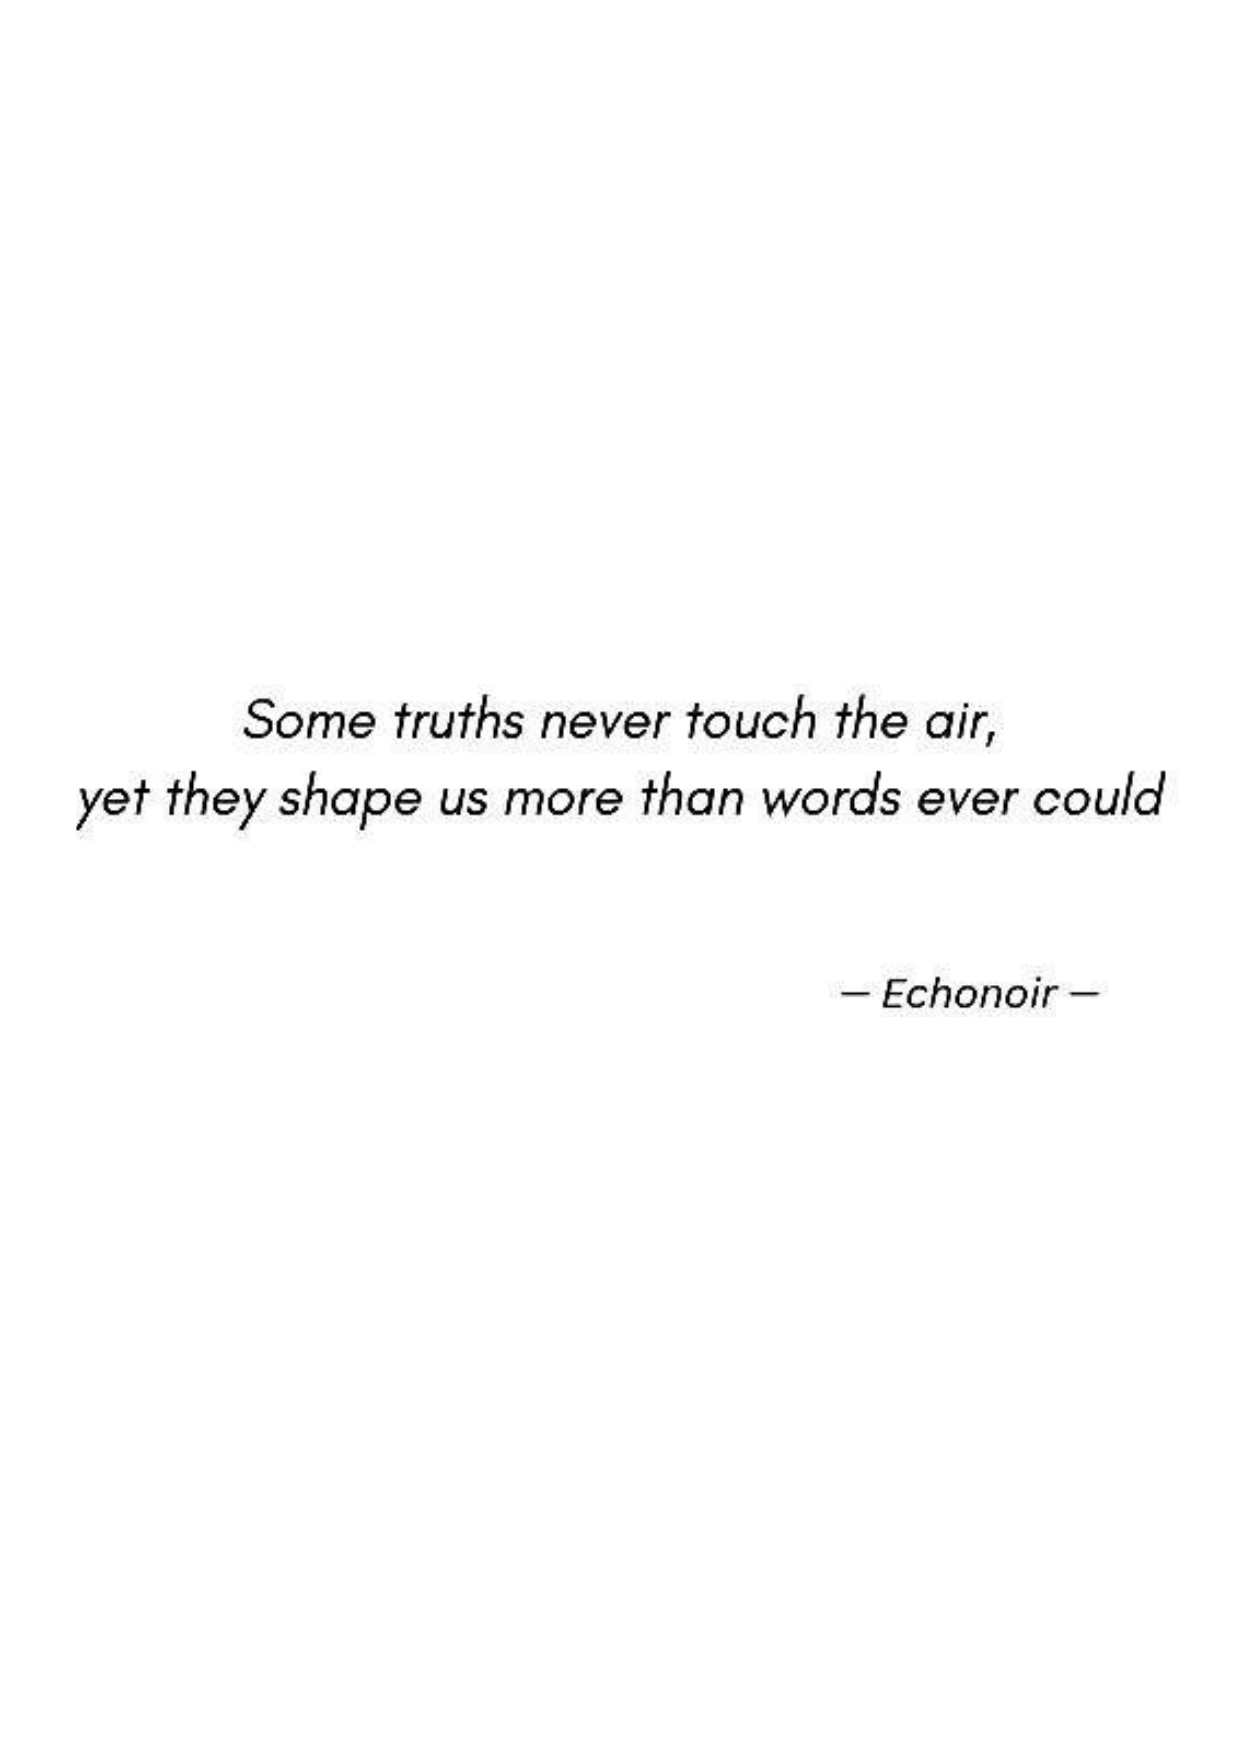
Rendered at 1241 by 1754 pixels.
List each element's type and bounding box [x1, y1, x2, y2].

picture [76, 684, 1179, 1017]
